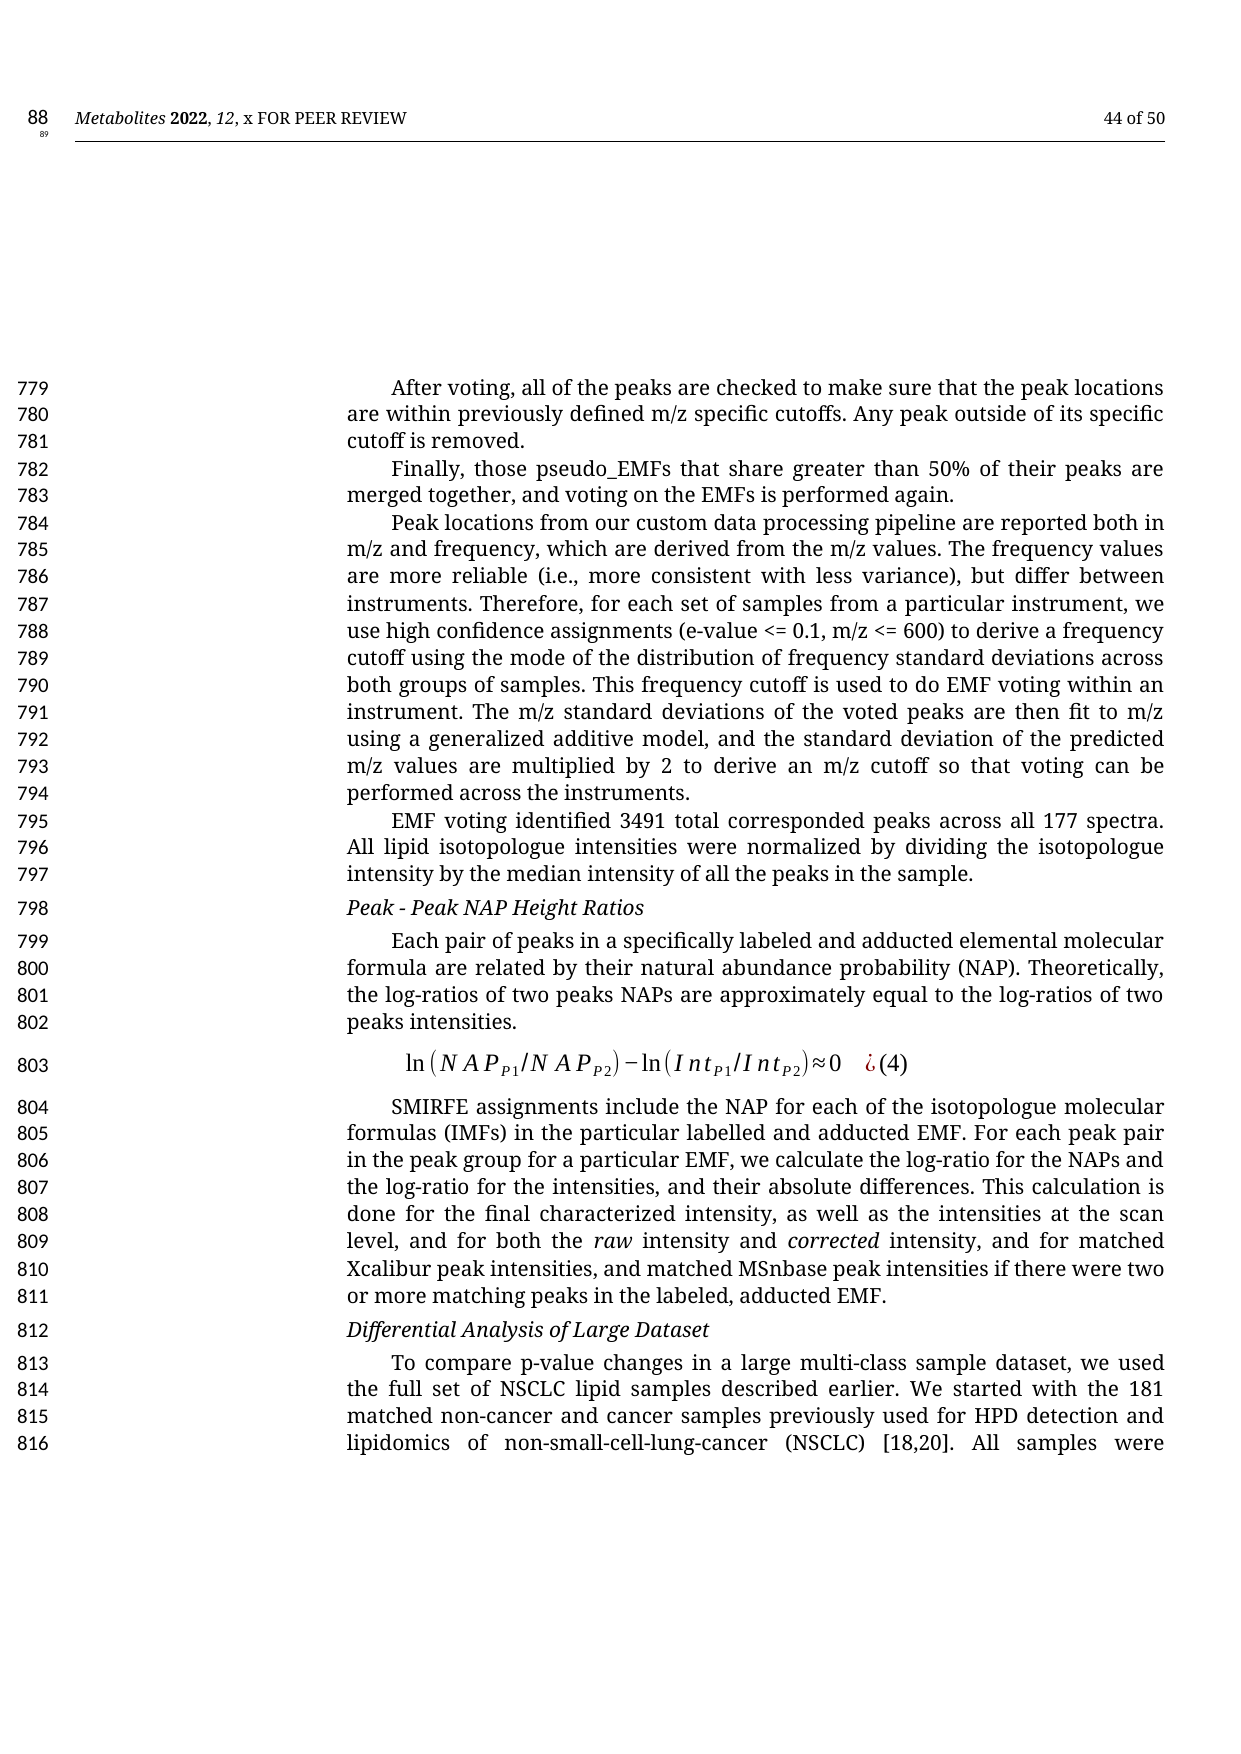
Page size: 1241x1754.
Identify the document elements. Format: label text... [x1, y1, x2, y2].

text EMF voting identified 3491 total corresponded peaks across all 177 spectra. All lipid isotopologue intensities were normalized by dividing the isotopologue intensity by the median intensity of all the peaks in the sample. [347, 807, 1165, 888]
text SMIRFE assignments include the NAP for each of the isotopologue molecular formulas (IMFs) in the particular labelled and adducted EMF. For each peak pair in the peak group for a particular EMF, we calculate the log-ratio for the NAPs and the log-ratio for the intensities, and their absolute differences. This calculation is done for the final characterized intensity, as well as the intensities at the scan level, and for both the raw intensity and corrected intensity, and for matched Xcalibur peak intensities, and matched MSnbase peak intensities if there were two or more matching peaks in the labeled, adducted EMF. [347, 1093, 1165, 1309]
subtitle Differential Analysis of Large Dataset [347, 1315, 1165, 1342]
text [347, 1349, 1165, 1457]
text Finally, those pseudo_EMFs that share greater than 50% of their peaks are merged together, and voting on the EMFs is performed again. [347, 455, 1165, 509]
text Peak locations from our custom data processing pipeline are reported both in m/z and frequency, which are derived from the m/z values. The frequency values are more reliable (i.e., more consistent with less variance), but differ between instruments. Therefore, for each set of samples from a particular instrument, we use high confidence assignments (e-value <= 0.1, m/z <= 600) to derive a frequency cutoff using the mode of the distribution of frequency standard deviations across both groups of samples. This frequency cutoff is used to do EMF voting within an instrument. The m/z standard deviations of the voted peaks are then fit to m/z using a generalized additive model, and the standard deviation of the predicted m/z values are multiplied by 2 to derive an m/z cutoff so that voting can be performed across the instruments. [347, 509, 1165, 807]
text After voting, all of the peaks are checked to make sure that the peak locations are within previously defined m/z specific cutoffs. Any peak outside of its specific cutoff is removed. [347, 374, 1165, 455]
subtitle Peak - Peak NAP Height Ratios [347, 894, 1165, 921]
text Each pair of peaks in a specifically labeled and adducted elemental molecular formula are related by their natural abundance probability (NAP). Theoretically, the log-ratios of two peaks NAPs are approximately equal to the log-ratios of two peaks intensities. [347, 927, 1165, 1036]
